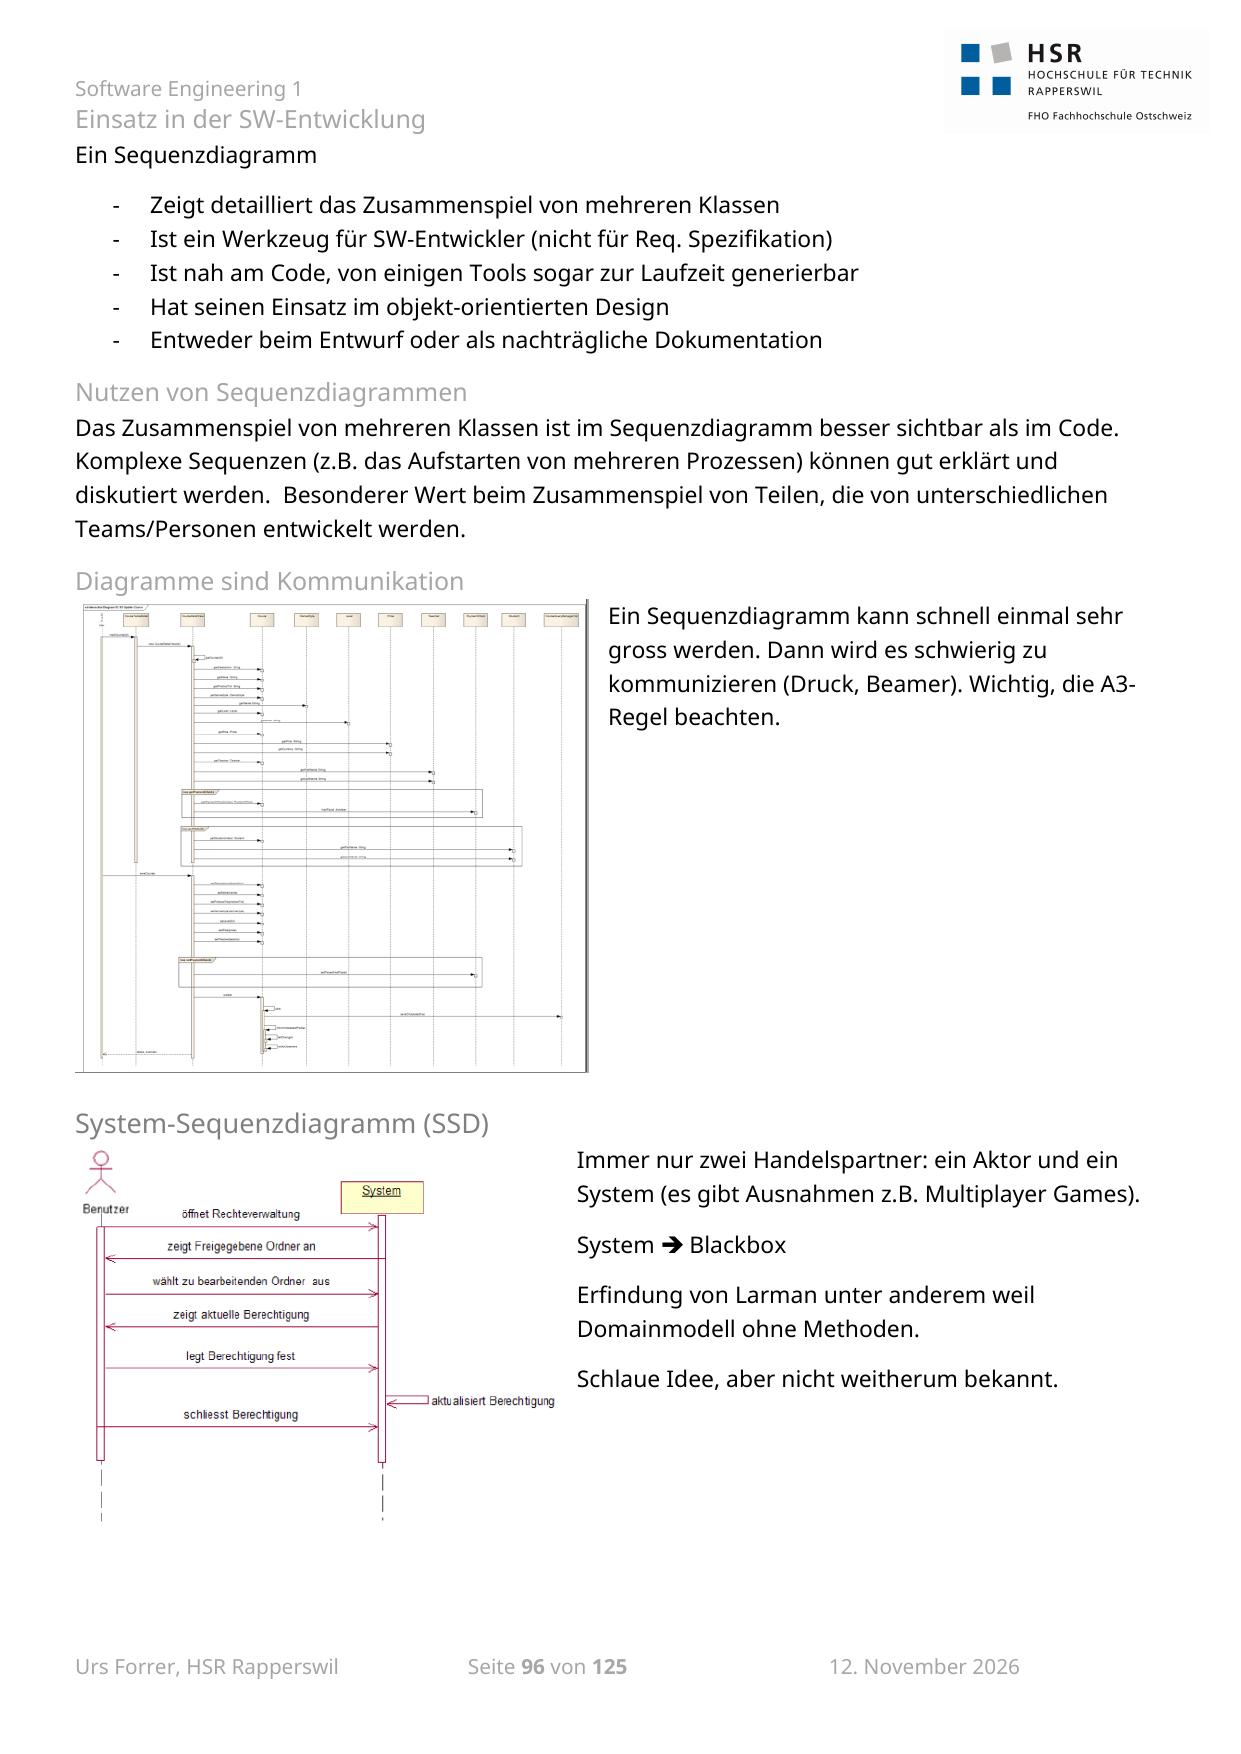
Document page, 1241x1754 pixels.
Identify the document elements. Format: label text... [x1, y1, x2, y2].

list Hat seinen Einsatz im objekt-orientierten Design [112, 291, 1165, 322]
subtitle Diagramme sind Kommunikation [75, 563, 1165, 597]
text Immer nur zwei Handelspartner: ein Aktor und ein System (es gibt Ausnahmen z.B. Multiplayer Games). [558, 1144, 1165, 1209]
text Das Zusammenspiel von mehreren Klassen ist im Sequenzdiagramm besser sichtbar als im Code. Komplexe Sequenzen (z.B. das Aufstarten von mehreren Prozessen) können gut erklärt und diskutiert werden. Besonderer Wert beim Zusammenspiel von Teilen, die von unterschiedlichen Teams/Personen entwickelt werden. [75, 412, 1165, 544]
subtitle System-Sequenzdiagramm (SSD) [75, 1104, 1165, 1141]
list Ist nah am Code, von einigen Tools sogar zur Laufzeit generierbar [112, 257, 1165, 288]
list Zeigt detailliert das Zusammenspiel von mehreren Klassen [112, 189, 1165, 221]
picture [75, 1143, 558, 1537]
list Ist ein Werkzeug für SW-Entwickler (nicht für Req. Spezifikation) [112, 223, 1165, 254]
text Erfindung von Larman unter anderem weil Domainmodell ohne Methoden. [558, 1279, 1165, 1344]
picture [75, 599, 589, 1073]
subtitle Einsatz in der SW-Entwicklung [75, 102, 1165, 136]
list Entweder beim Entwurf oder als nachträgliche Dokumentation [112, 324, 1165, 356]
text Schlaue Idee, aber nicht weitherum bekannt. [558, 1363, 1165, 1394]
picture [943, 29, 1210, 134]
text Ein Sequenzdiagramm kann schnell einmal sehr gross werden. Dann wird es schwierig zu kommunizieren (Druck, Beamer). Wichtig, die A3-Regel beachten. [589, 600, 1165, 732]
subtitle Nutzen von Sequenzdiagrammen [75, 375, 1165, 409]
text System Blackbox [558, 1228, 1165, 1260]
text Ein Sequenzdiagramm [75, 139, 1165, 170]
